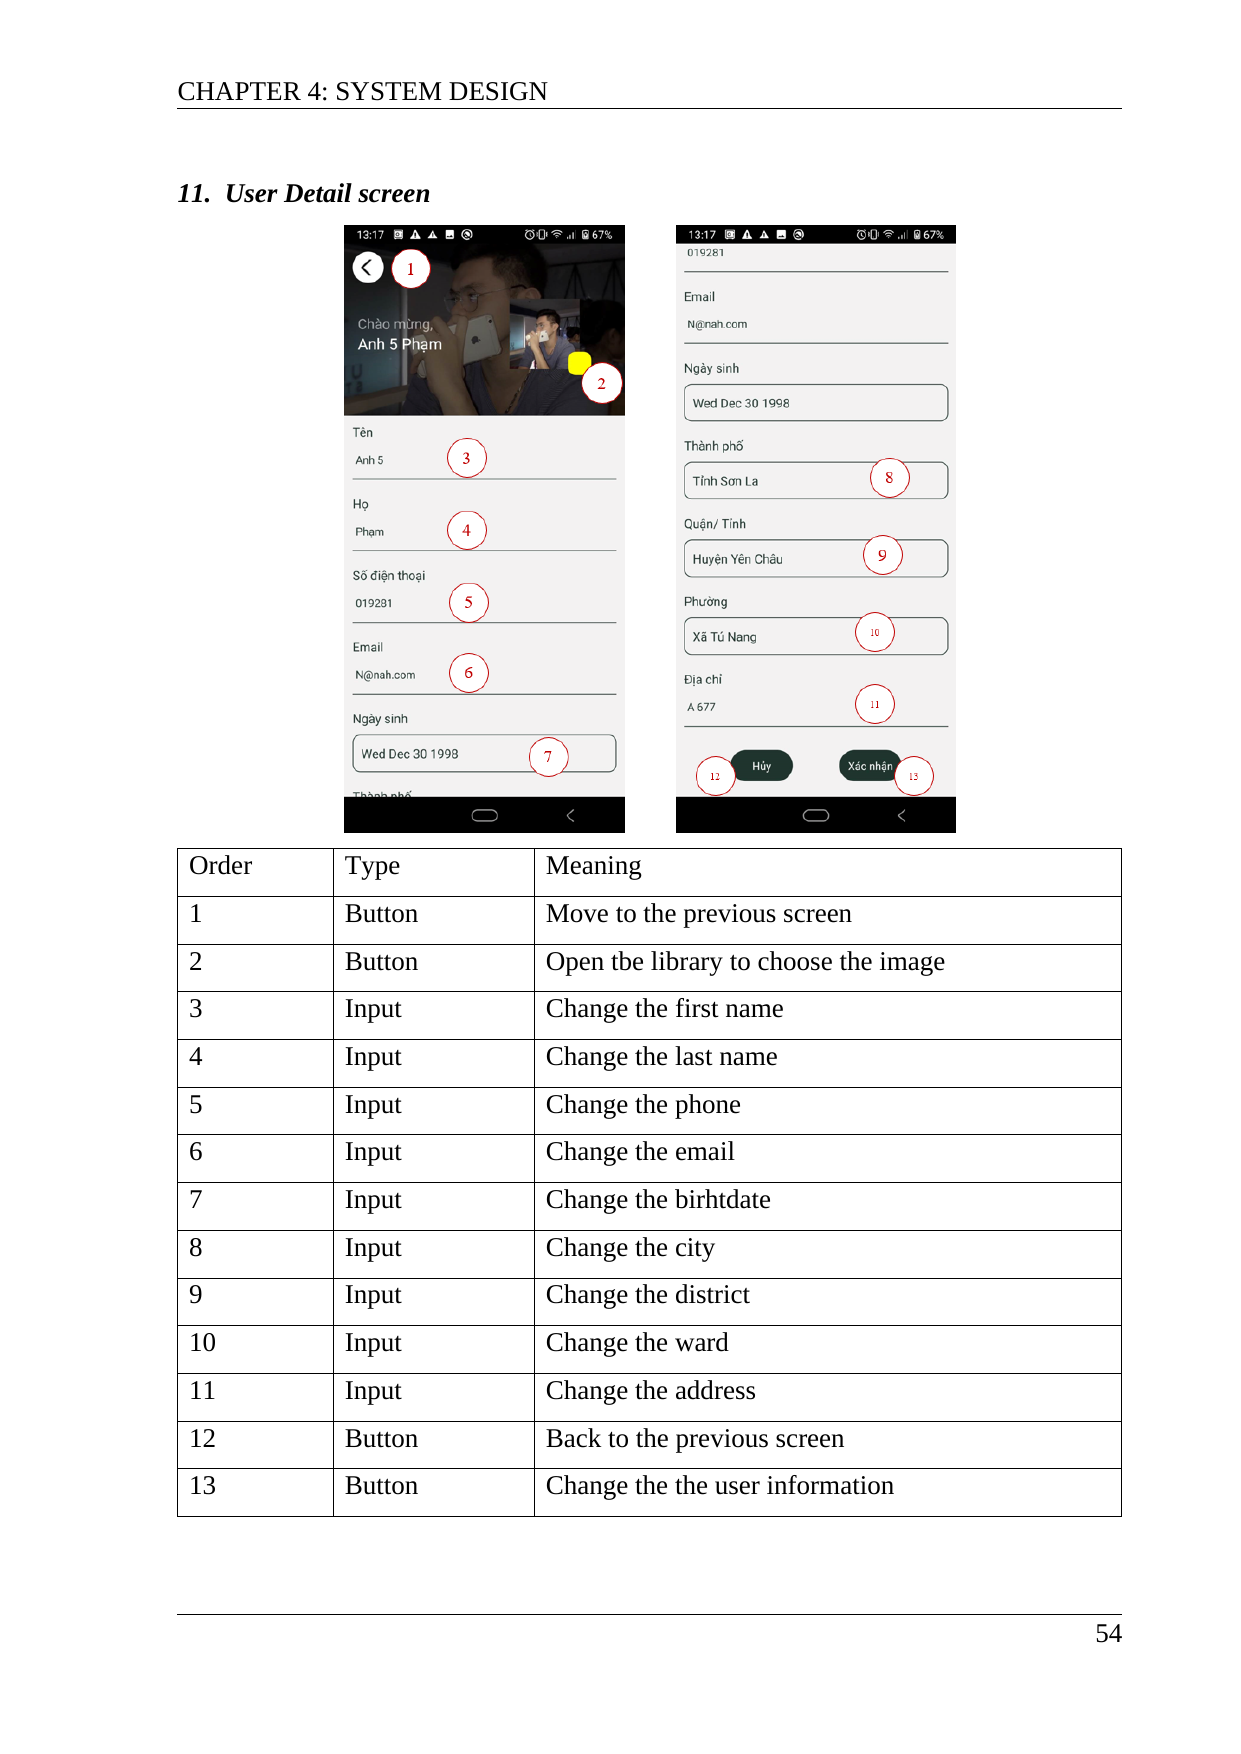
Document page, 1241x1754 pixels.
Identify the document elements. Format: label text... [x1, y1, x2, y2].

table_cell Change the the user information [535, 1469, 1121, 1516]
table_cell 5 [178, 1088, 333, 1134]
table_cell Change the first name [535, 992, 1121, 1039]
table_cell Button [334, 1469, 534, 1516]
table_cell 10 [178, 1326, 333, 1373]
table_cell 7 [178, 1183, 333, 1230]
table_cell 1 [178, 897, 333, 943]
table_cell Input [334, 1135, 534, 1182]
table_cell 9 [178, 1279, 333, 1325]
table_cell 13 [178, 1469, 333, 1516]
table_cell Move to the previous screen [535, 897, 1121, 943]
text 11. User Detail screen [177, 177, 1122, 208]
table_cell Open tbe library to choose the image [535, 945, 1121, 991]
table_cell Input [334, 1374, 534, 1421]
table_cell Change the email [535, 1135, 1121, 1182]
table_cell Change the phone [535, 1088, 1121, 1134]
table_cell Change the district [535, 1279, 1121, 1325]
table_cell 6 [178, 1135, 333, 1182]
table_cell Input [334, 1040, 534, 1087]
table_cell Input [334, 1088, 534, 1134]
table_cell Input [334, 1326, 534, 1373]
table_header Order [178, 849, 333, 896]
table_cell 2 [178, 945, 333, 991]
table_cell Input [334, 992, 534, 1039]
picture [343, 223, 956, 833]
table_cell Back to the previous screen [535, 1422, 1121, 1468]
table_cell Change the ward [535, 1326, 1121, 1373]
table_cell Button [334, 897, 534, 943]
table_header Meaning [535, 849, 1121, 896]
table_cell 11 [178, 1374, 333, 1421]
table_cell Input [334, 1279, 534, 1325]
table_cell 12 [178, 1422, 333, 1468]
table_cell 8 [178, 1231, 333, 1277]
table_cell Input [334, 1183, 534, 1230]
table_cell Change the address [535, 1374, 1121, 1421]
table_cell Input [334, 1231, 534, 1277]
table_cell Change the birhtdate [535, 1183, 1121, 1230]
table_cell Change the last name [535, 1040, 1121, 1087]
table_header Type [334, 849, 534, 896]
table_cell 4 [178, 1040, 333, 1087]
table_cell Button [334, 1422, 534, 1468]
table_cell Button [334, 945, 534, 991]
table_cell Change the city [535, 1231, 1121, 1277]
table_cell 3 [178, 992, 333, 1039]
